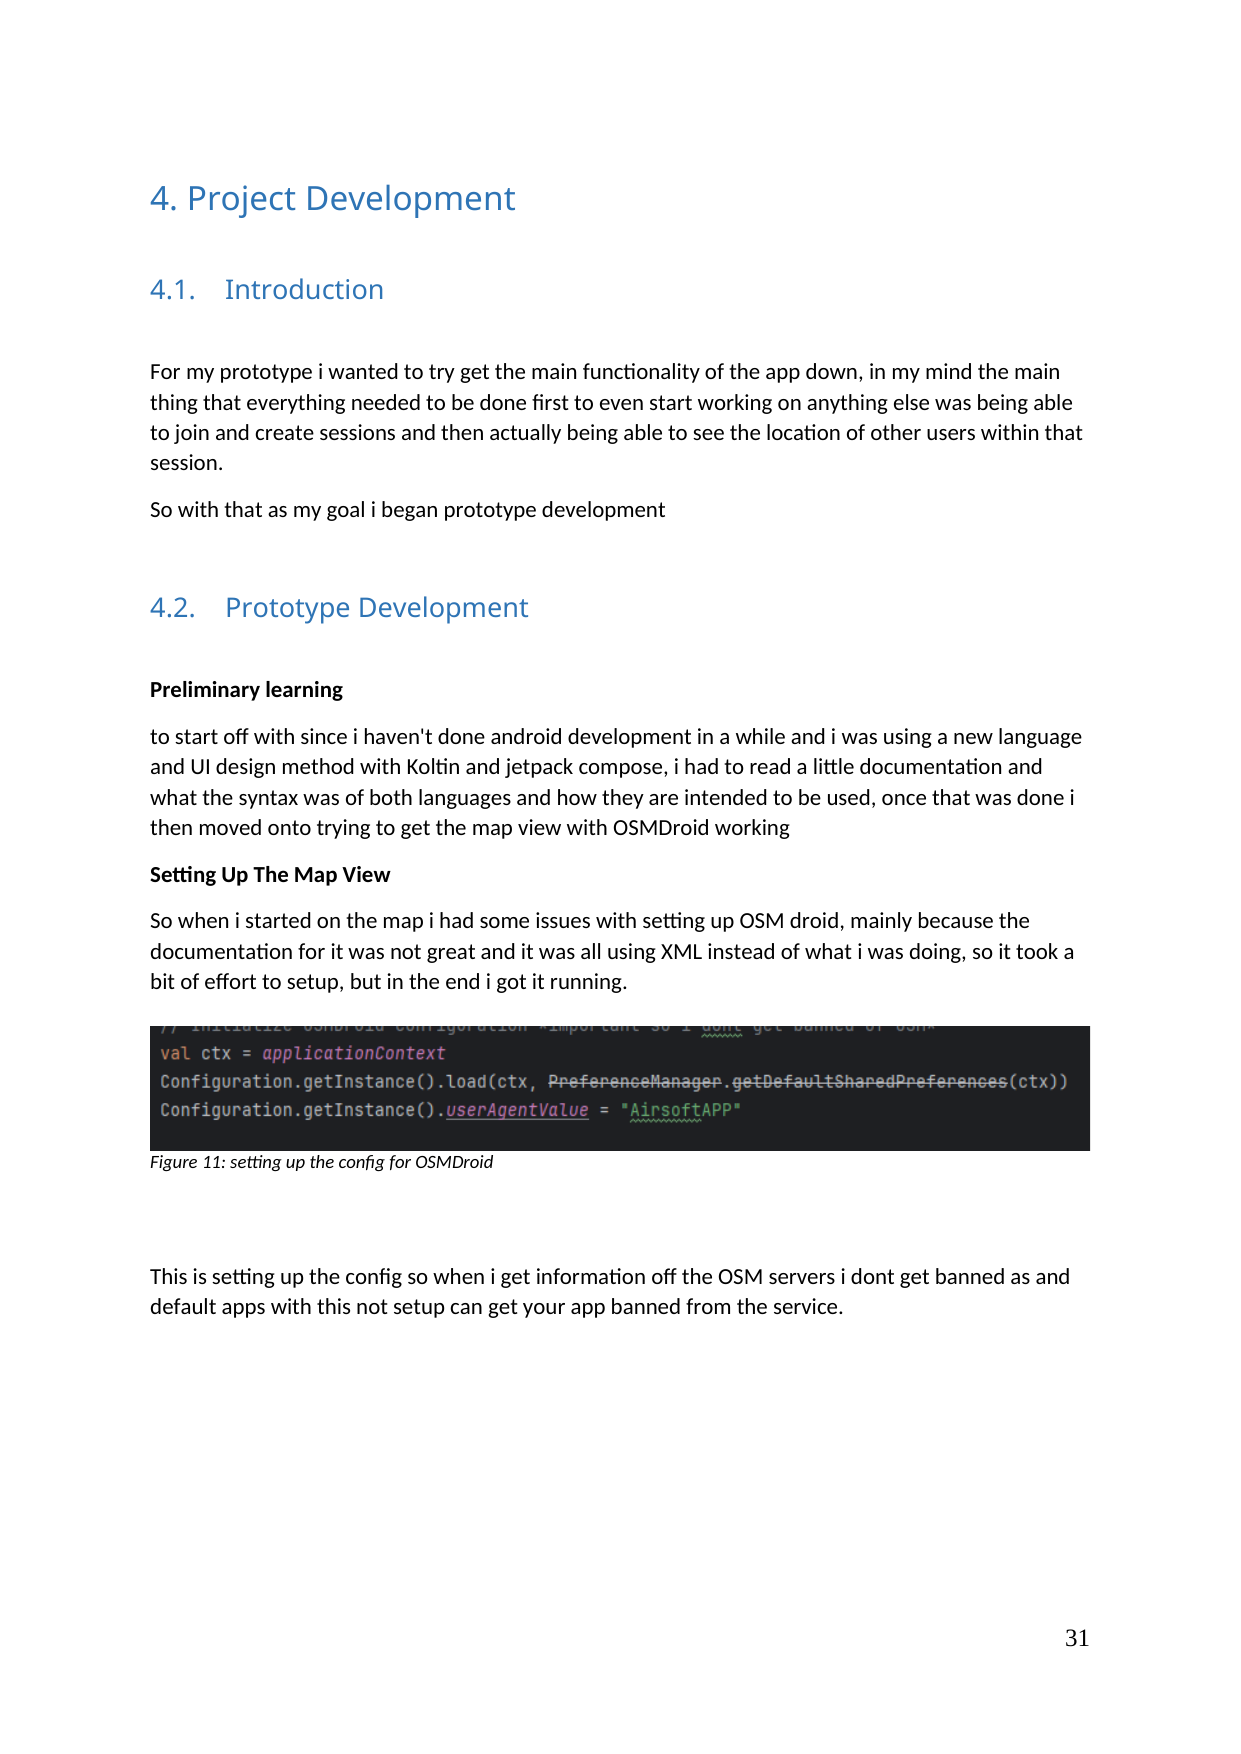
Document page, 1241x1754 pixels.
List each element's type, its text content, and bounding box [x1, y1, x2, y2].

text So when i started on the map i had some issues with setting up OSM droid, mainly because the documentation for it was not great and it was all using XML instead of what i was doing, so it took a bit of effort to setup, but in the end i got it running. [150, 907, 1090, 995]
subtitle 4. Project Development [150, 175, 1090, 220]
picture [150, 1026, 1091, 1151]
text Setting Up The Map View [150, 860, 1090, 888]
subtitle 4.2. Prototype Development [150, 589, 1090, 626]
text For my prototype i wanted to try get the main functionality of the app down, in my mind the main thing that everything needed to be done first to even start working on anything else was being able to join and create sessions and then actually being able to see the location of other users within that session. [150, 357, 1090, 476]
text This is setting up the config so when i get information off the OSM servers i dont get banned as and default apps with this not setup can get your app banned from the service. [150, 1262, 1090, 1320]
text Preliminary learning [150, 675, 1090, 703]
subtitle 4.1. Introduction [150, 271, 1090, 308]
text to start off with since i haven't done android development in a while and i was using a new language and UI design method with Koltin and jetpack compose, i had to read a little documentation and what the syntax was of both languages and how they are intended to be used, once that was done i then moved onto trying to get the map view with OSMDroid working [150, 722, 1090, 841]
text So with that as my goal i began prototype development [150, 495, 1090, 523]
